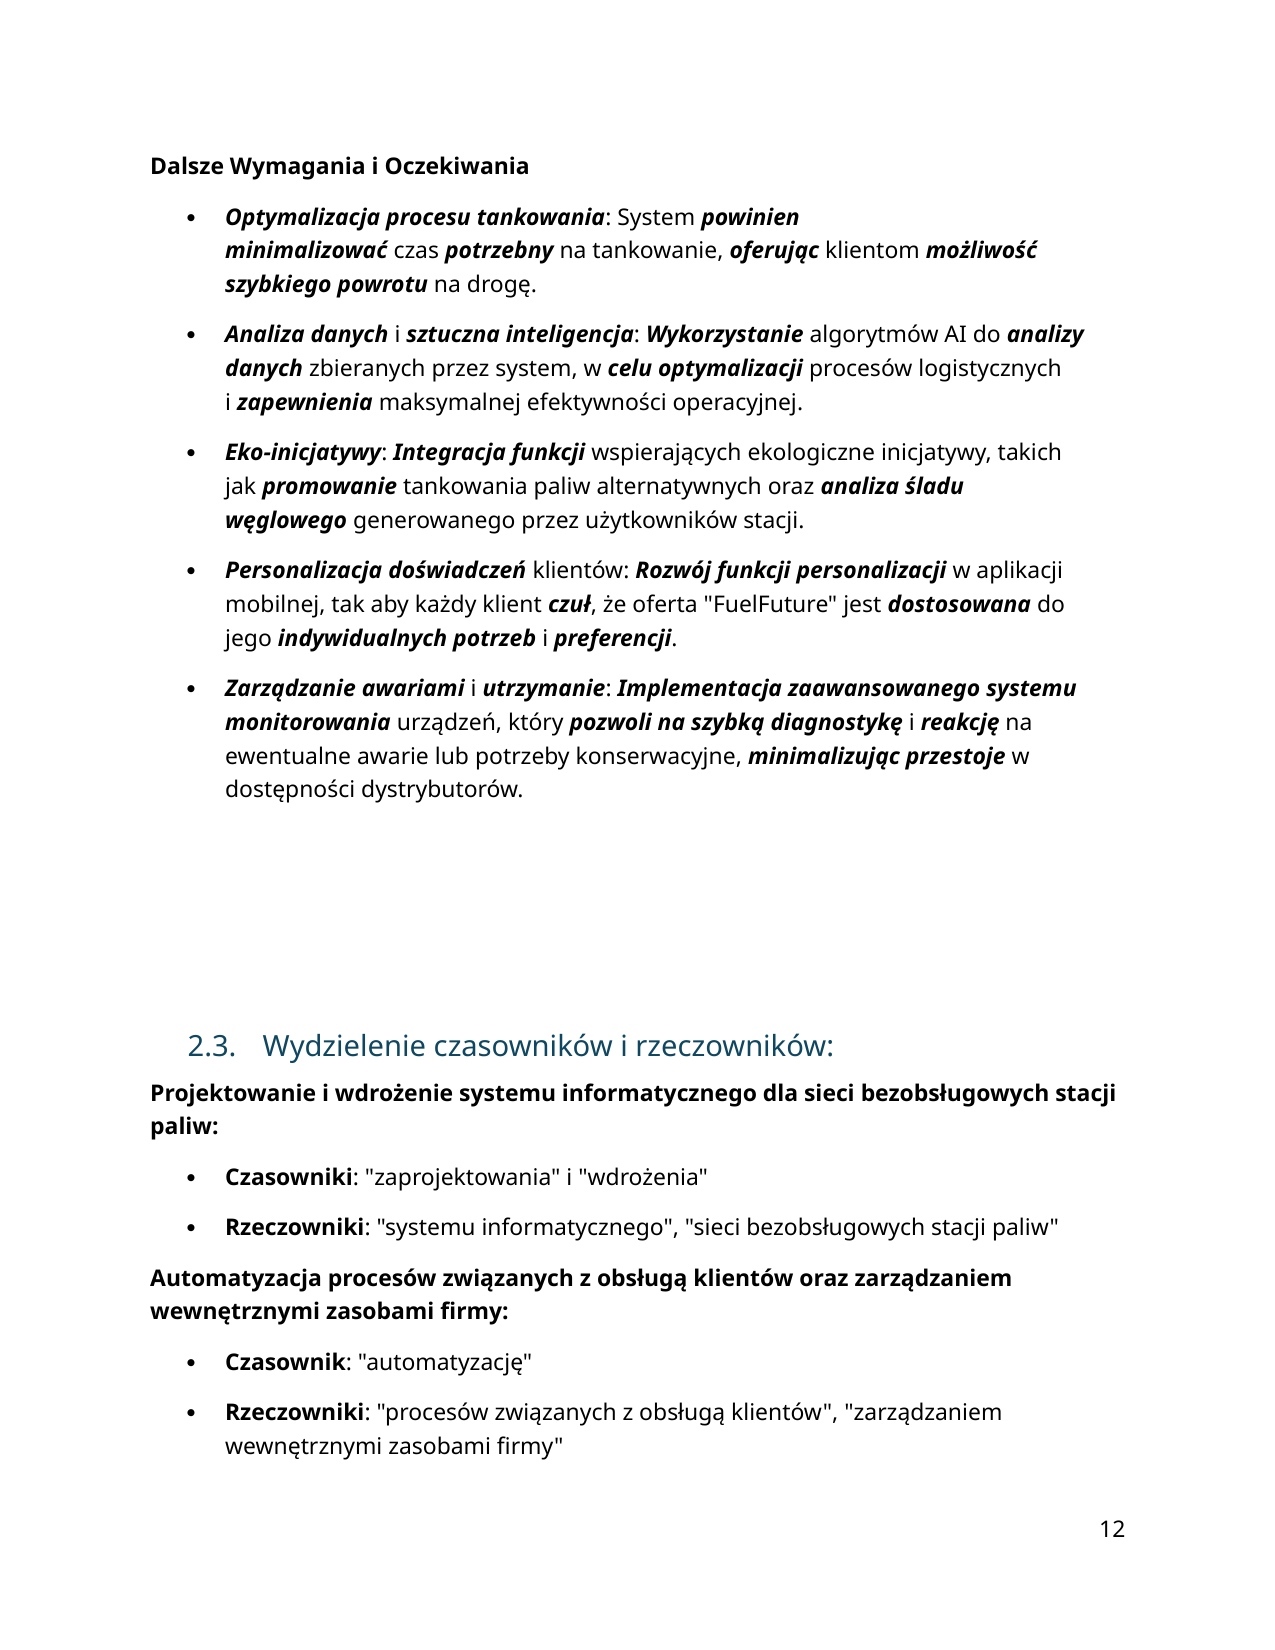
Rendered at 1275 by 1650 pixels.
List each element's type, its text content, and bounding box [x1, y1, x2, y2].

list Rzeczowniki: "procesów związanych z obsługą klientów", "zarządzaniem wewnętrznymi zasobami firmy" [187, 1396, 1125, 1461]
text Projektowanie i wdrożenie systemu informatycznego dla sieci bezobsługowych stacji paliw: [150, 1077, 1125, 1142]
list Zarządzanie awariami i utrzymanie: Implementacja zaawansowanego systemu monitorowania urządzeń, który pozwoli na szybką diagnostykę i reakcję na ewentualne awarie lub potrzeby konserwacyjne, minimalizując przestoje w dostępności dystrybutorów. [187, 672, 1125, 804]
text Automatyzacja procesów związanych z obsługą klientów oraz zarządzaniem wewnętrznymi zasobami firmy: [150, 1262, 1125, 1327]
list Rzeczowniki: "systemu informatycznego", "sieci bezobsługowych stacji paliw" [187, 1211, 1125, 1242]
list Czasownik: "automatyzację" [187, 1346, 1125, 1377]
list Analiza danych i sztuczna inteligencja: Wykorzystanie algorytmów AI do analizy danych zbieranych przez system, w celu optymalizacji procesów logistycznych i zapewnienia maksymalnej efektywności operacyjnej. [187, 318, 1125, 417]
list Personalizacja doświadczeń klientów: Rozwój funkcji personalizacji w aplikacji mobilnej, tak aby każdy klient czuł, że oferta "FuelFuture" jest dostosowana do jego indywidualnych potrzeb i preferencji. [187, 554, 1125, 653]
list Eko-inicjatywy: Integracja funkcji wspierających ekologiczne inicjatywy, takich jak promowanie tankowania paliw alternatywnych oraz analiza śladu węglowego generowanego przez użytkowników stacji. [187, 436, 1125, 535]
text Dalsze Wymagania i Oczekiwania [150, 150, 1125, 181]
subtitle Wydzielenie czasowników i rzeczowników: [187, 1025, 1125, 1065]
list Optymalizacja procesu tankowania: System powinien minimalizować czas potrzebny na tankowanie, oferując klientom możliwość szybkiego powrotu na drogę. [187, 200, 1125, 299]
list Czasowniki: "zaprojektowania" i "wdrożenia" [187, 1161, 1125, 1192]
